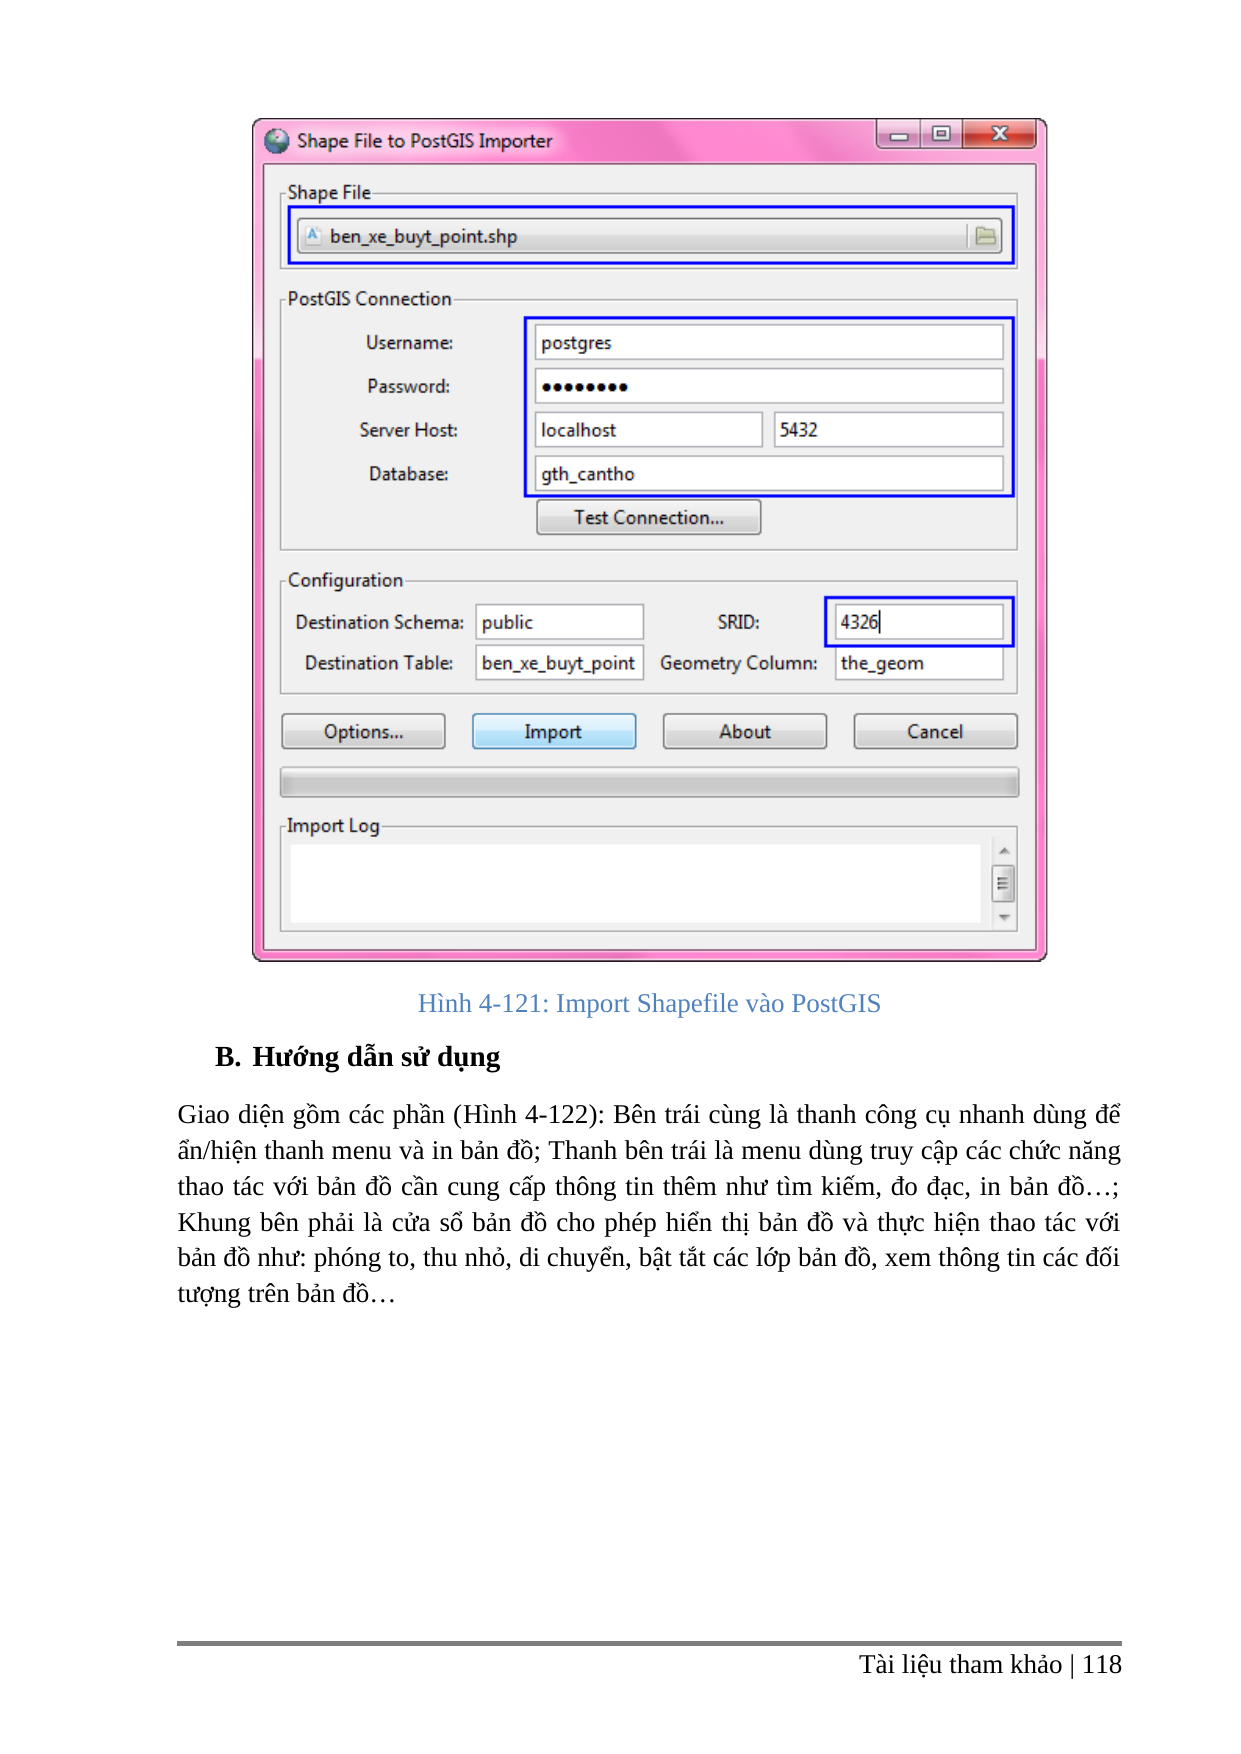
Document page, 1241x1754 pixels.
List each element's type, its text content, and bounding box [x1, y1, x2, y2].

picture [252, 118, 1048, 962]
list Hướng dẫn sử dụng [215, 1039, 1122, 1073]
